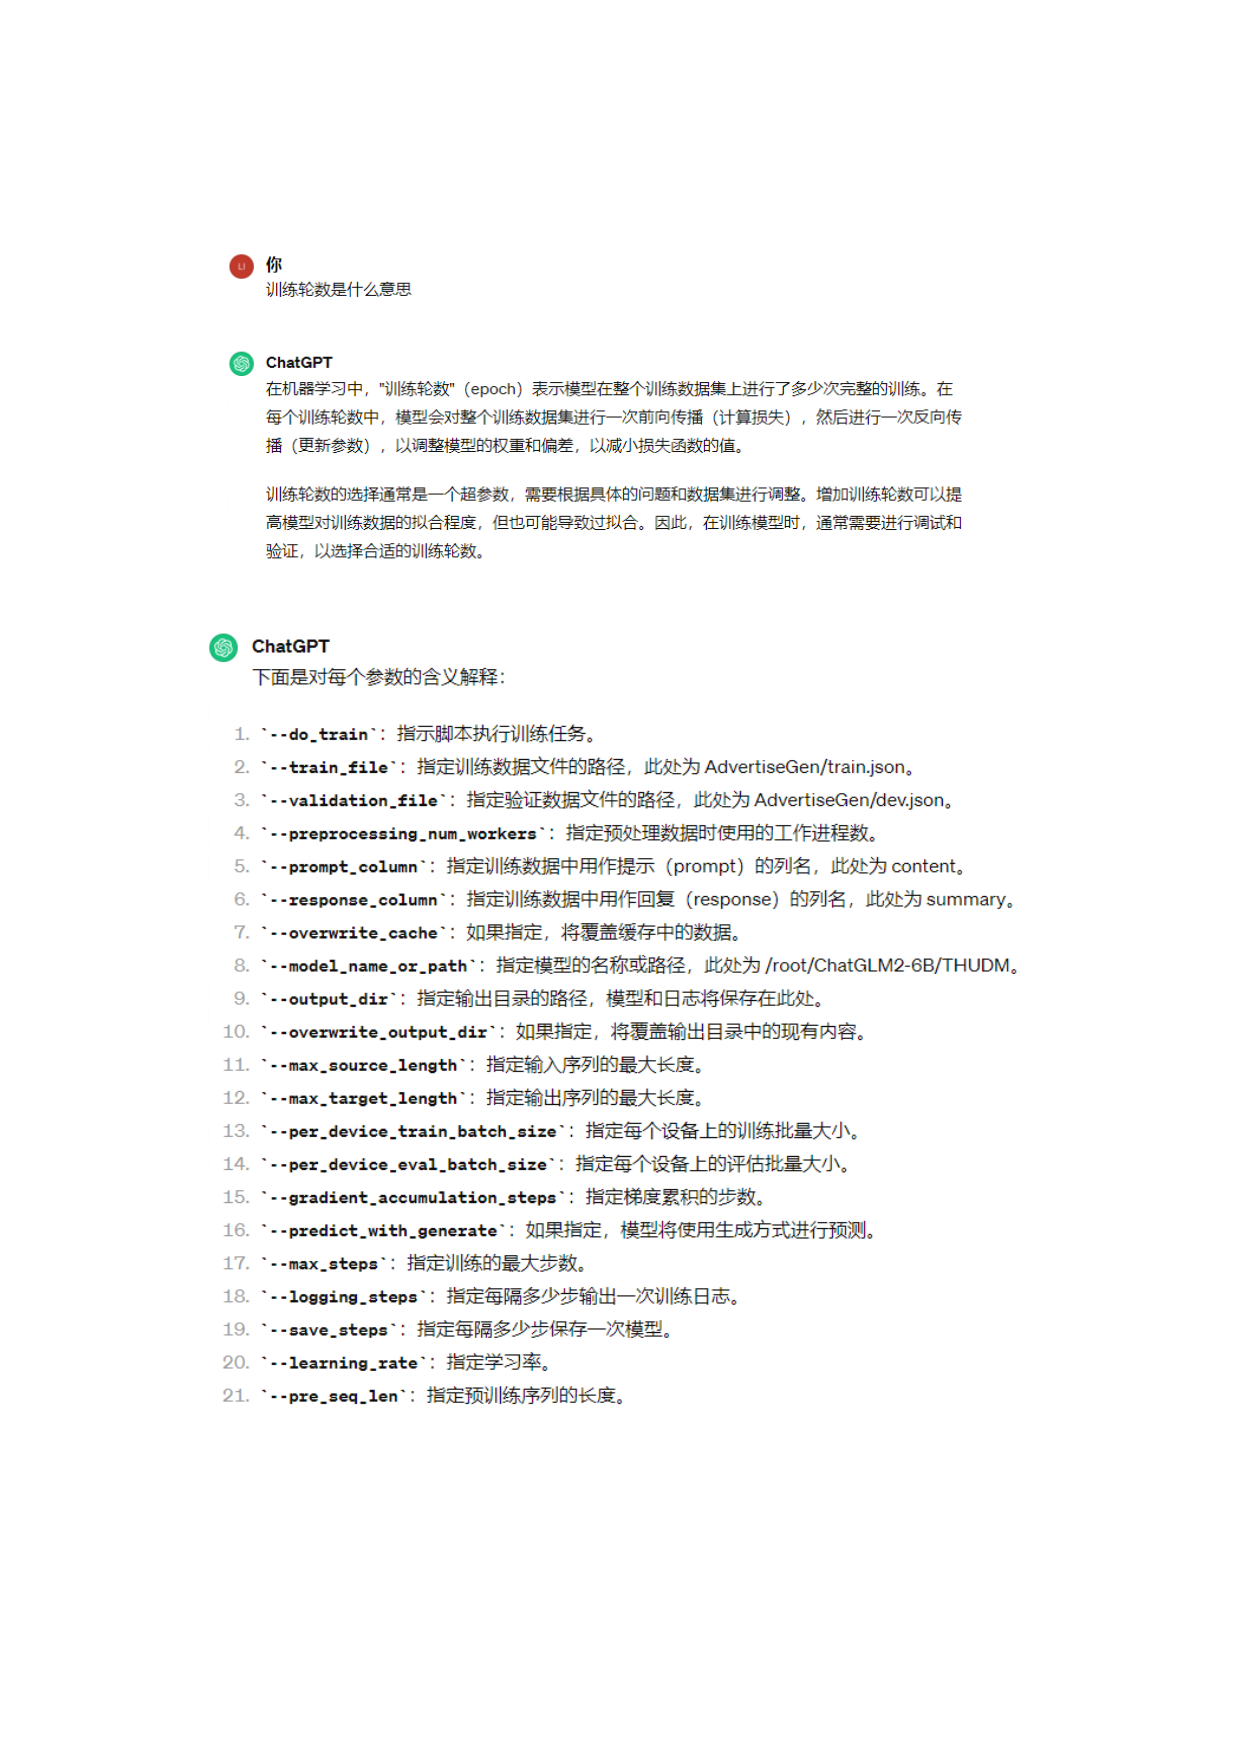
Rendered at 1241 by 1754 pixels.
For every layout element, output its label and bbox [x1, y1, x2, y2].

picture [187, 227, 1052, 603]
picture [187, 617, 1053, 1436]
